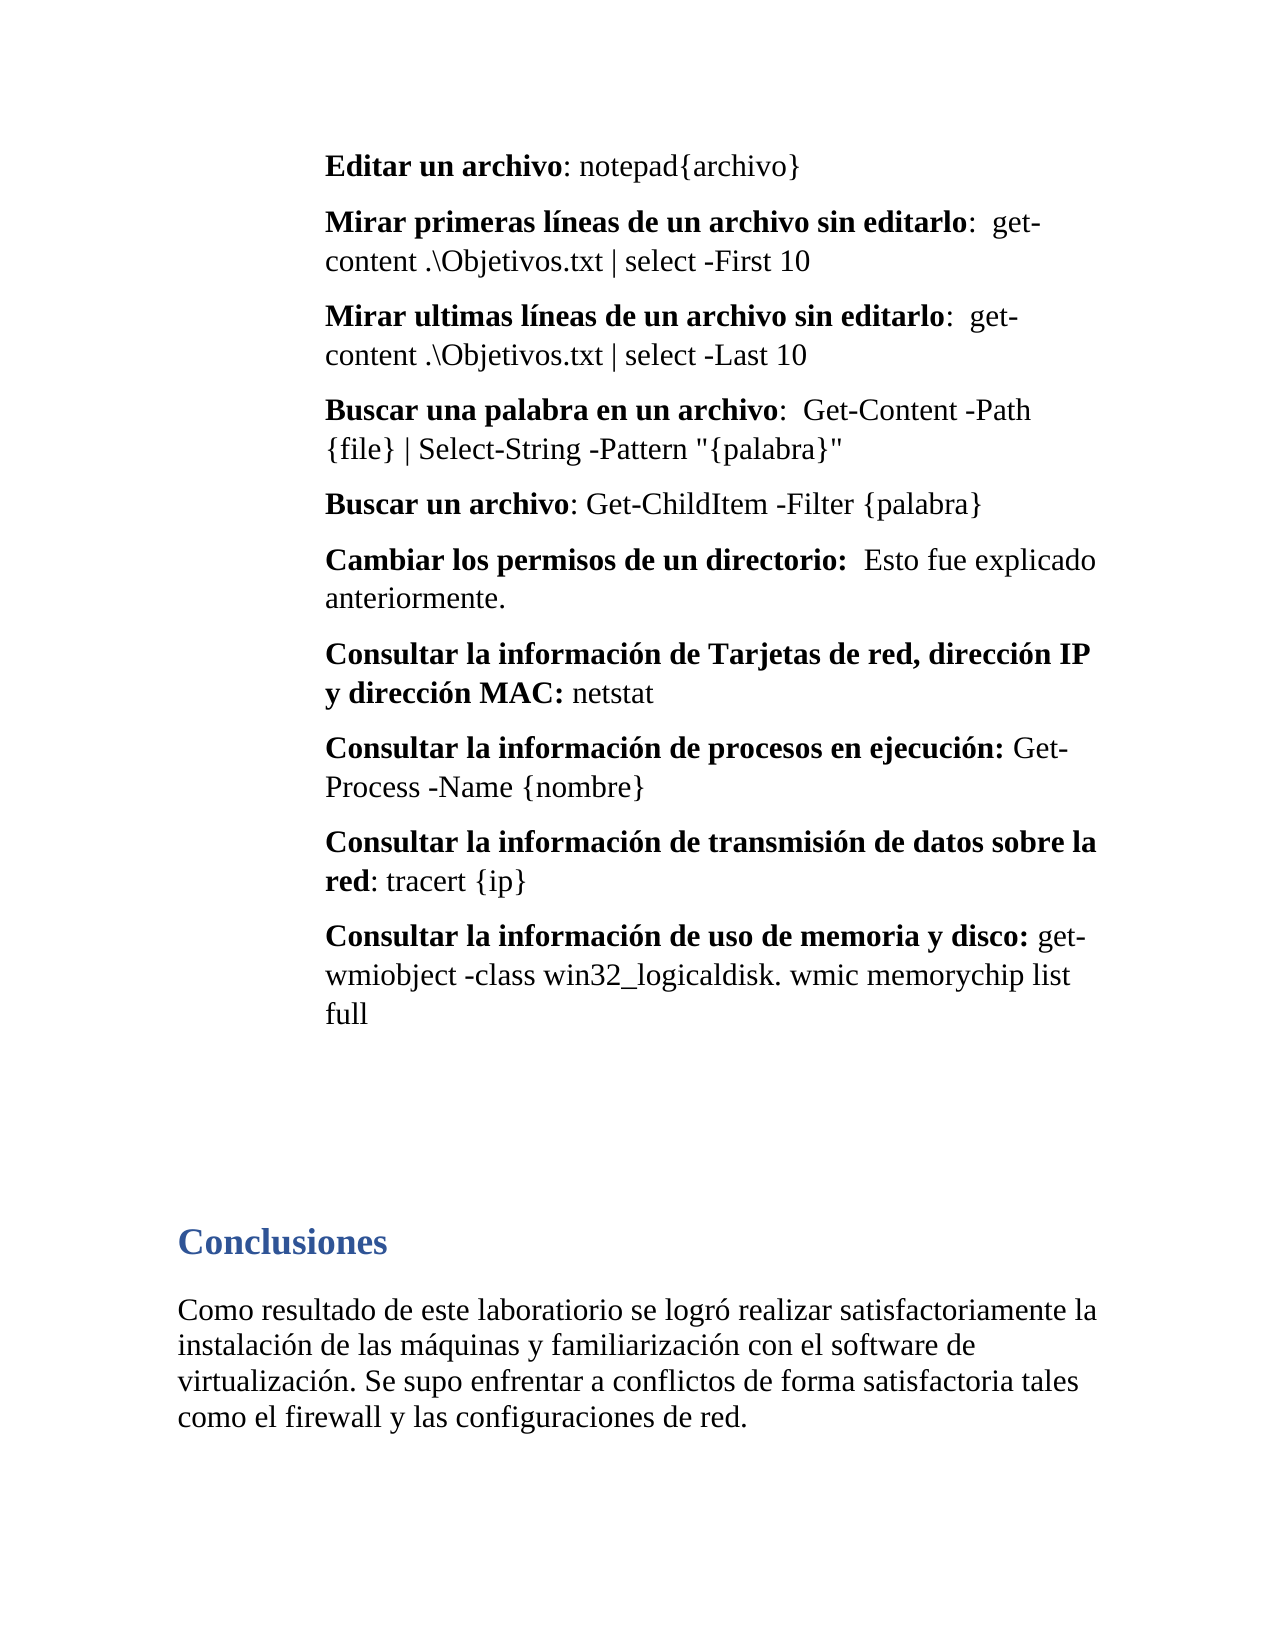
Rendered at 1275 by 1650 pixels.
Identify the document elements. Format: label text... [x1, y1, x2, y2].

text Consultar la información de uso de memoria y disco: get-wmiobject -class win32_logicaldisk. wmic memorychip list full [325, 918, 1098, 1031]
subtitle Conclusiones [177, 1219, 1098, 1262]
text Mirar ultimas líneas de un archivo sin editarlo: get-content .\Objetivos.txt | select -Last 10 [325, 297, 1098, 372]
text Buscar una palabra en un archivo: Get-Content -Path {file} | Select-String -Pattern "{palabra}" [325, 391, 1098, 466]
text Buscar un archivo: Get-ChildItem -Filter {palabra} [325, 486, 1098, 521]
text Editar un archivo: notepad{archivo} [251, 148, 1098, 183]
text Como resultado de este laboratiorio se logró realizar satisfactoriamente la instalación de las máquinas y familiarización con el software de virtualización. Se supo enfrentar a conflictos de forma satisfactoria tales como el firewall y las configuraciones de red. [177, 1291, 1098, 1434]
text Cambiar los permisos de un directorio: Esto fue explicado anteriormente. [325, 541, 1098, 616]
text Mirar primeras líneas de un archivo sin editarlo: get-content .\Objetivos.txt | select -First 10 [325, 203, 1098, 278]
text Consultar la información de procesos en ejecución: Get-Process -Name {nombre} [325, 729, 1098, 804]
text Consultar la información de Tarjetas de red, dirección IP y dirección MAC: netstat [325, 635, 1098, 710]
text Consultar la información de transmisión de datos sobre la red: tracert {ip} [325, 823, 1098, 898]
